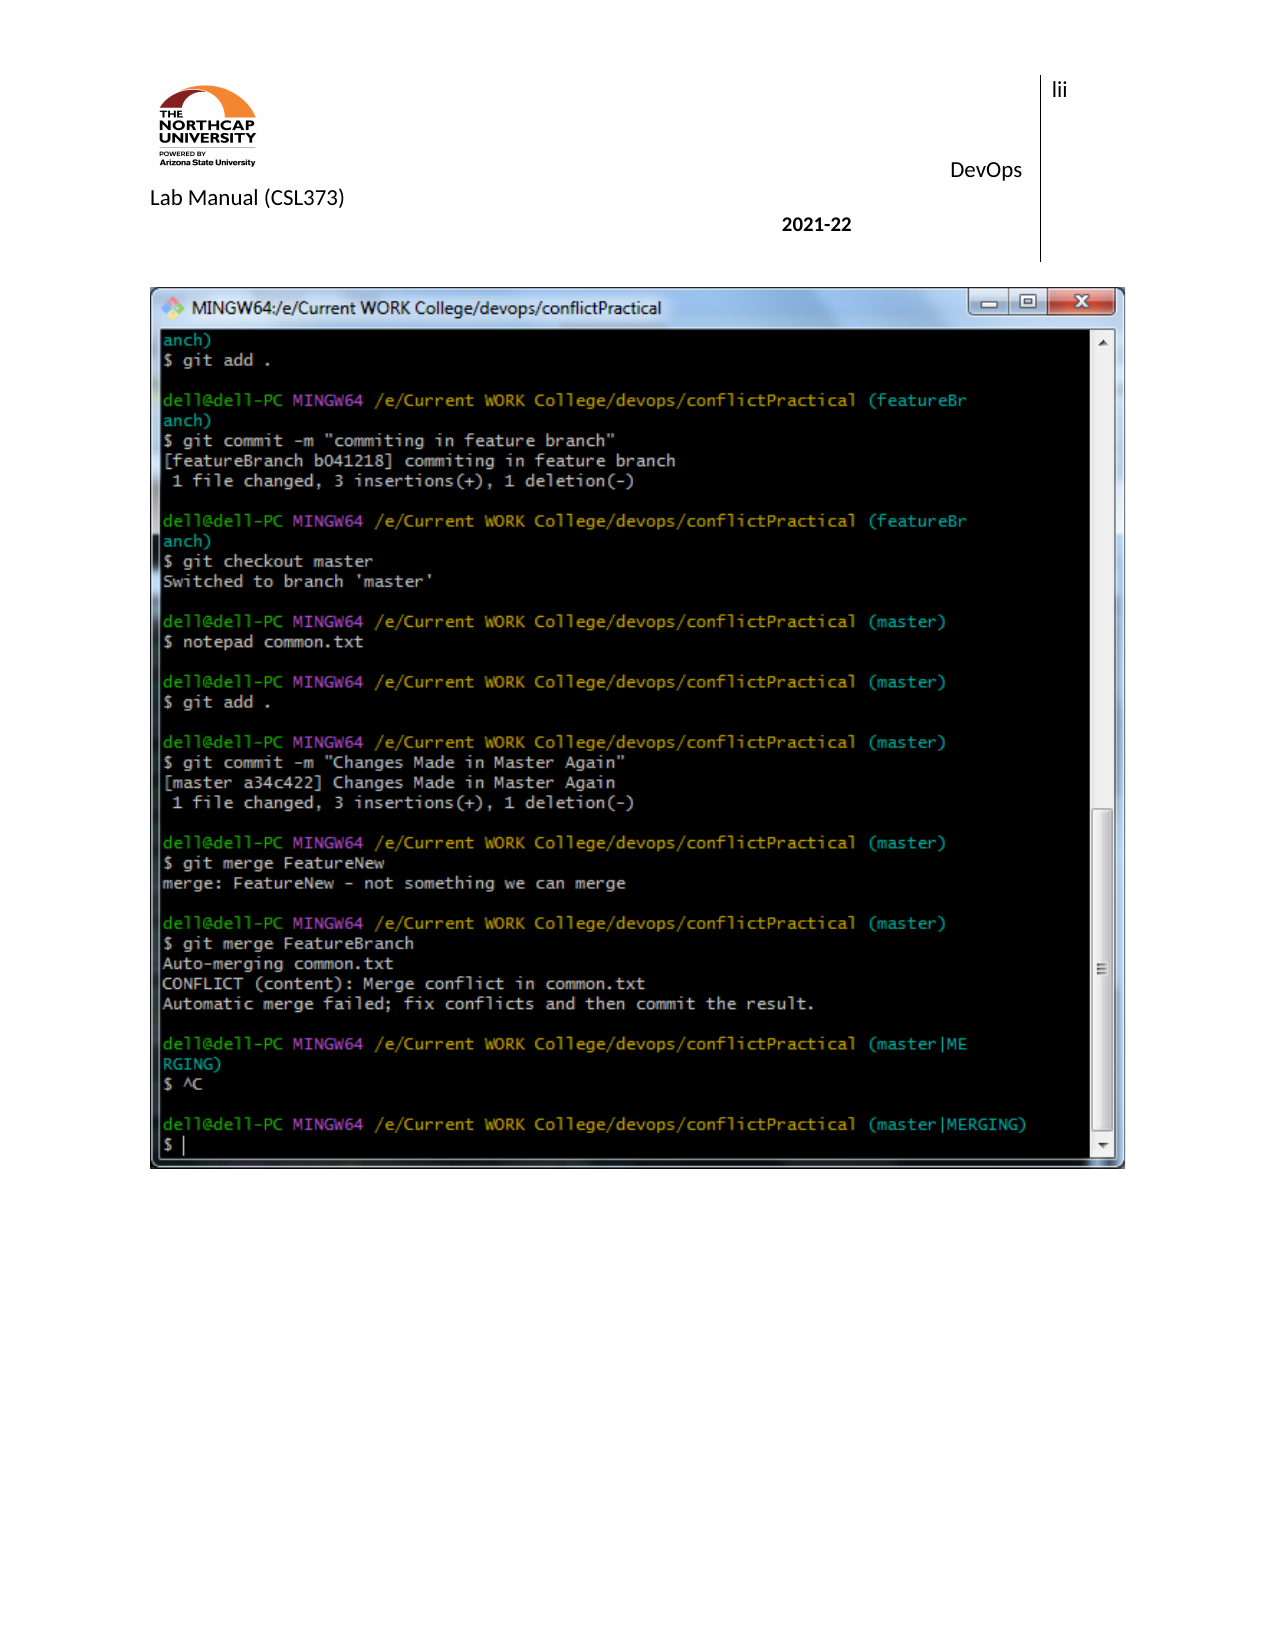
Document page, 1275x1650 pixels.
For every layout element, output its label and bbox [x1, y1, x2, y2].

picture [150, 75, 266, 178]
picture [150, 287, 1125, 1169]
